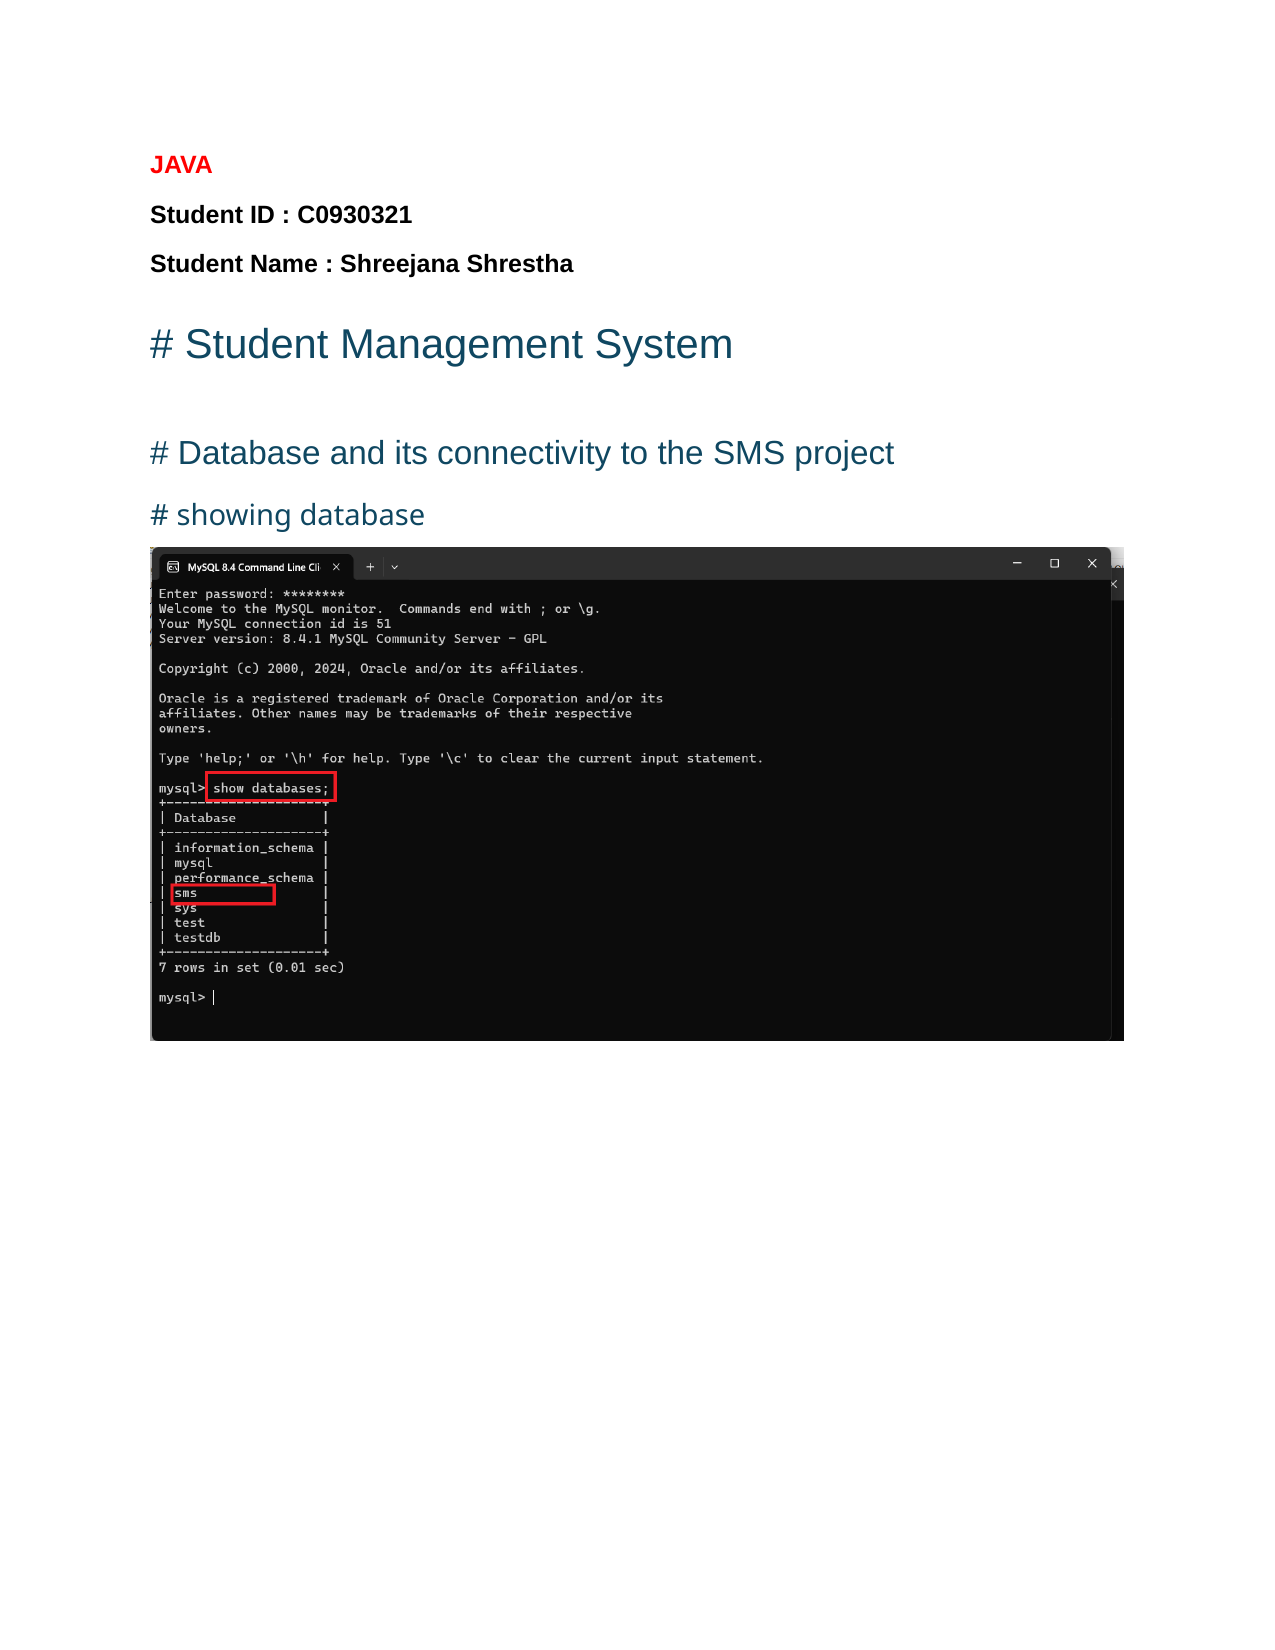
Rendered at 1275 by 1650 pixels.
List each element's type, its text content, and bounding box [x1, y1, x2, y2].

text JAVA [150, 150, 1125, 179]
picture [150, 547, 1124, 1041]
subtitle # showing database [150, 494, 1125, 533]
text Student Name : Shreejana Shrestha [150, 249, 1125, 278]
text Student ID : C0930321 [150, 200, 1125, 228]
subtitle # Database and its connectivity to the SMS project [150, 433, 1125, 471]
subtitle # Student Management System [150, 320, 1125, 368]
